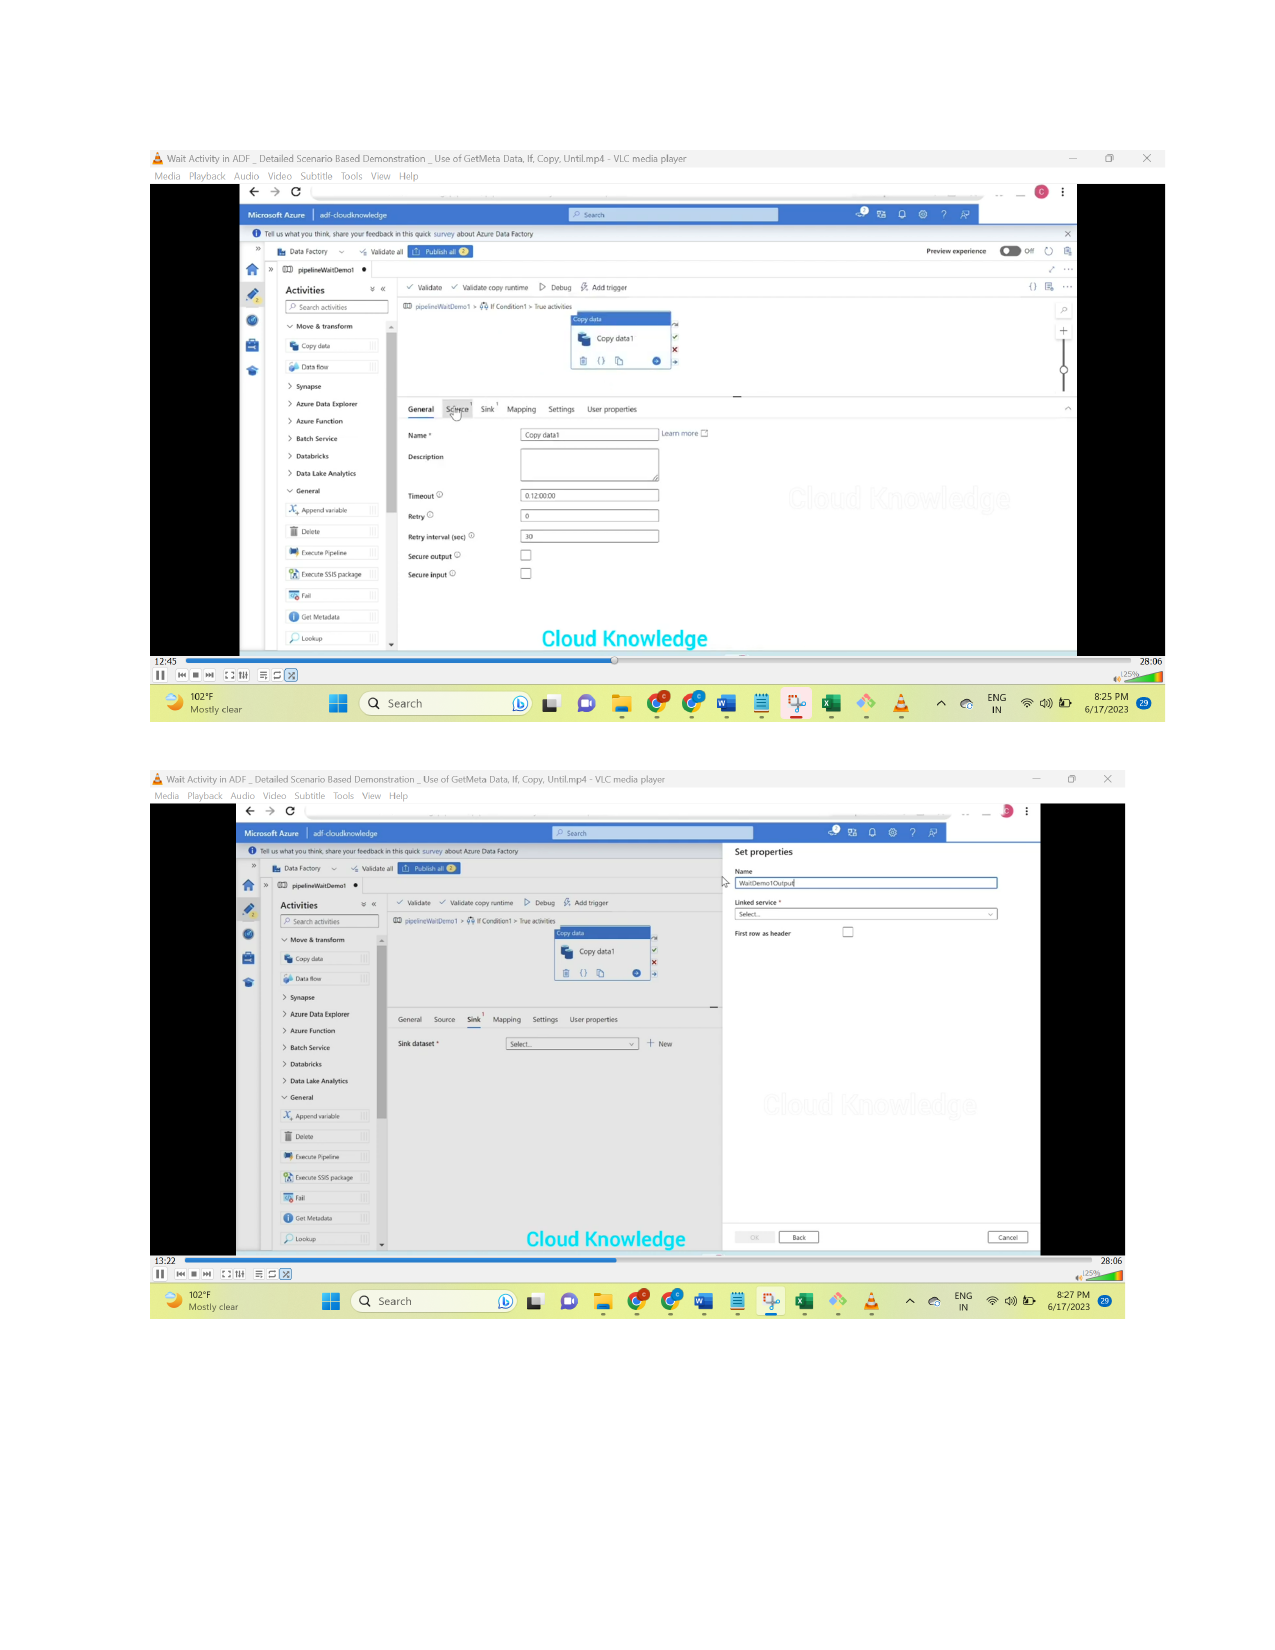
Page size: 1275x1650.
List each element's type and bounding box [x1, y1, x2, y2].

picture [150, 770, 1125, 1319]
picture [150, 150, 1166, 722]
